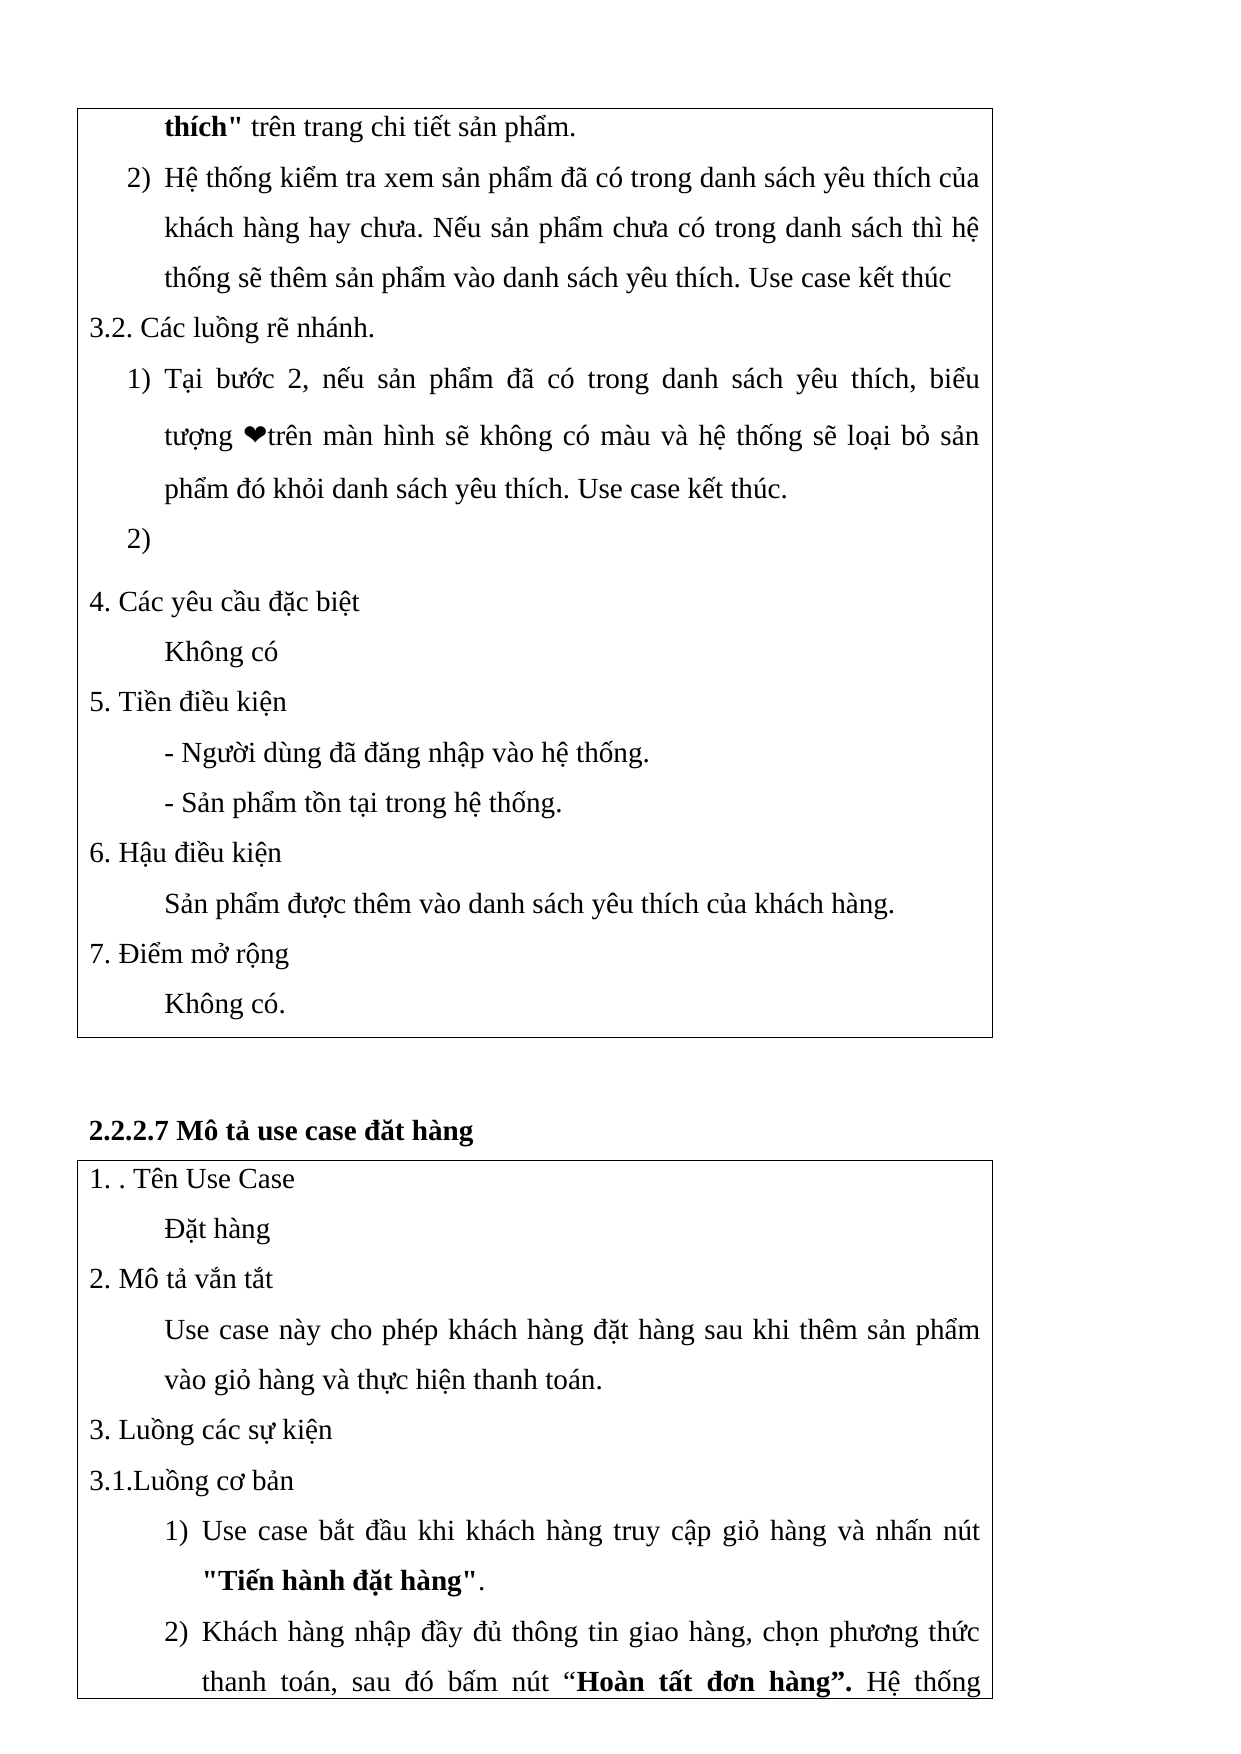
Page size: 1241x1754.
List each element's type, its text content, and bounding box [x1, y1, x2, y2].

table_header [78, 109, 992, 1037]
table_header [78, 1161, 992, 1697]
subtitle 2.2.2.7 Mô tả use case đăt hàng [88, 1113, 1211, 1146]
